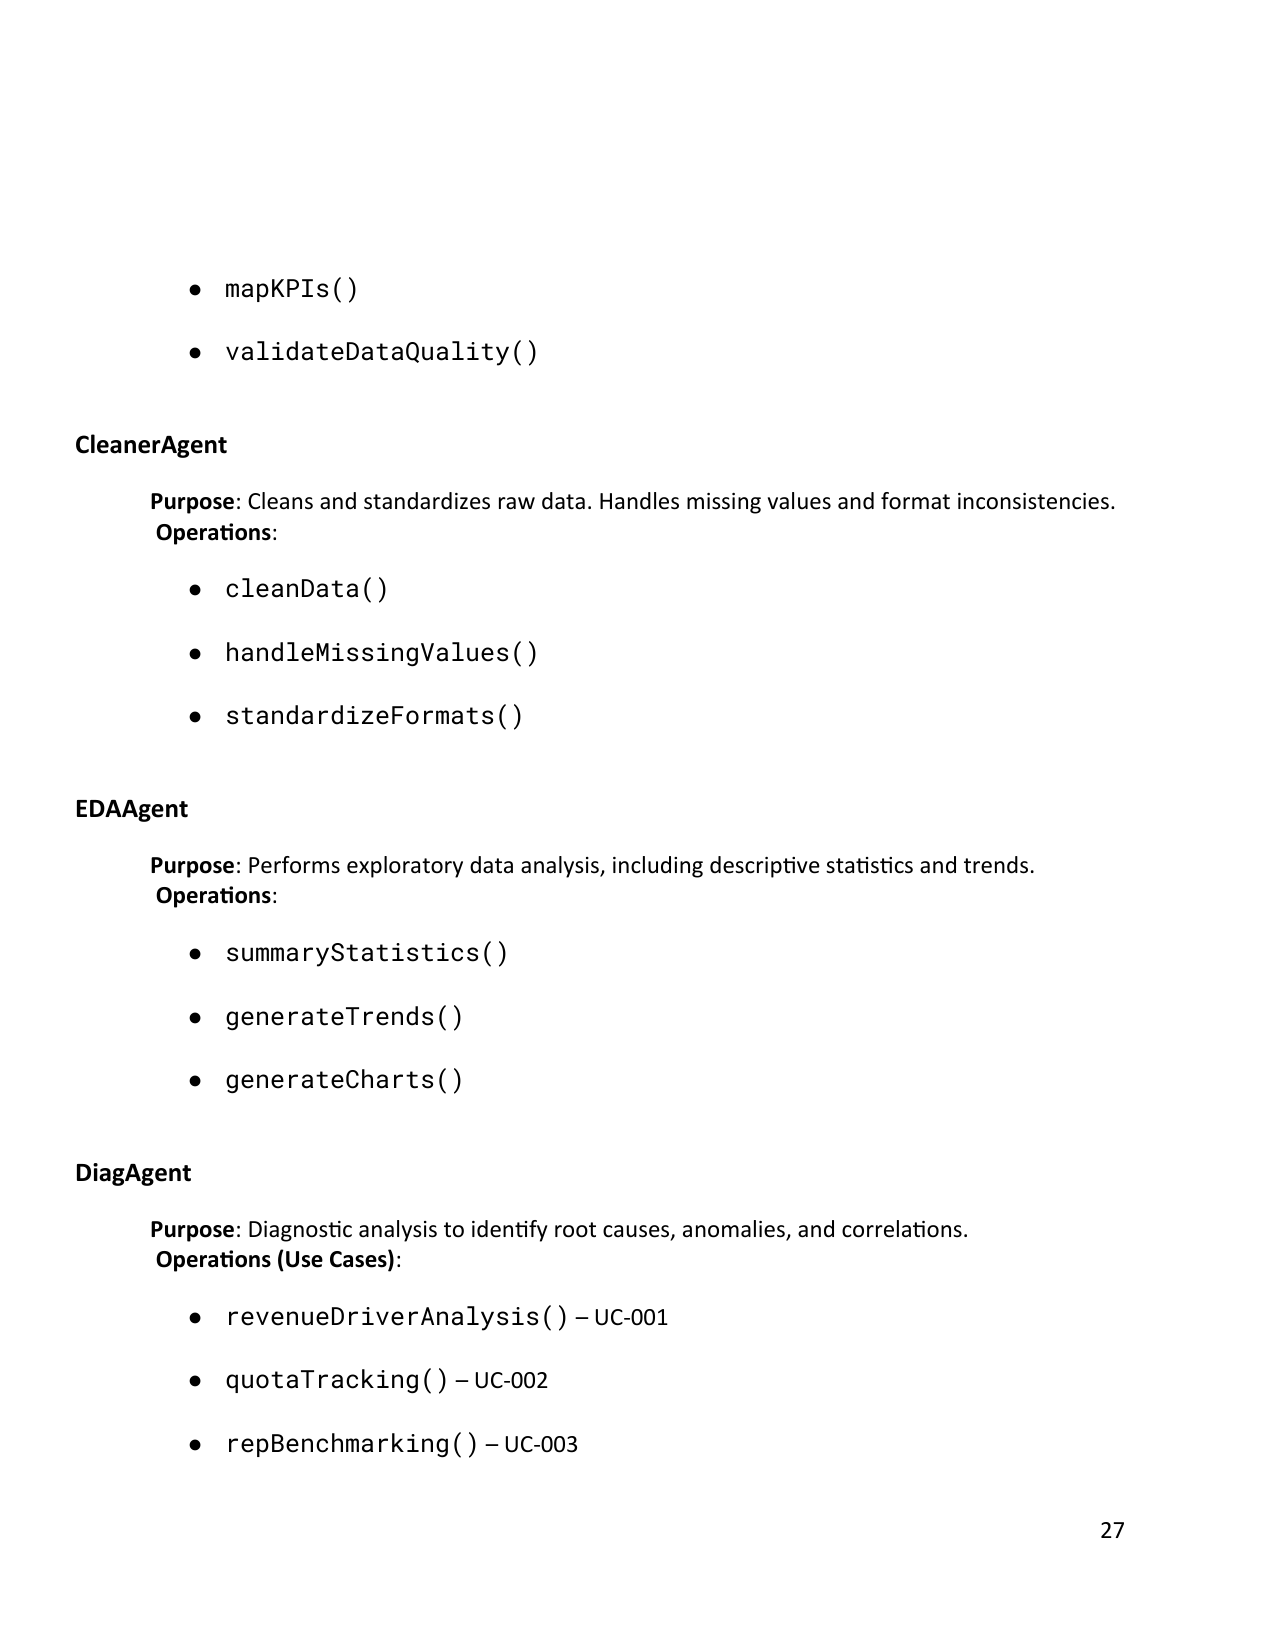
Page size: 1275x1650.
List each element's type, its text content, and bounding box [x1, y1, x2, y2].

subtitle CleanerAgent [75, 427, 1125, 460]
list validateDataQuality() [187, 334, 1125, 398]
list quotaTracking() – UC-002 [187, 1362, 1125, 1426]
list summaryStatistics() [187, 935, 1125, 999]
text Purpose: Diagnostic analysis to identify root causes, anomalies, and correlations. Operations (Use Cases): [150, 1213, 1125, 1274]
list generateTrends() [187, 999, 1125, 1062]
list mapKPIs() [187, 271, 1125, 334]
list revenueDriverAnalysis() – UC-001 [187, 1299, 1125, 1362]
list cleanData() [187, 571, 1125, 635]
list repBenchmarking() – UC-003 [187, 1426, 1125, 1489]
text Purpose: Performs exploratory data analysis, including descriptive statistics and trends. Operations: [150, 849, 1125, 910]
text Purpose: Cleans and standardizes raw data. Handles missing values and format inconsistencies. Operations: [150, 485, 1125, 546]
list handleMissingValues() [187, 635, 1125, 698]
subtitle EDAAgent [75, 791, 1125, 824]
list standardizeFormats() [187, 698, 1125, 762]
subtitle DiagAgent [75, 1155, 1125, 1188]
list generateCharts() [187, 1062, 1125, 1126]
